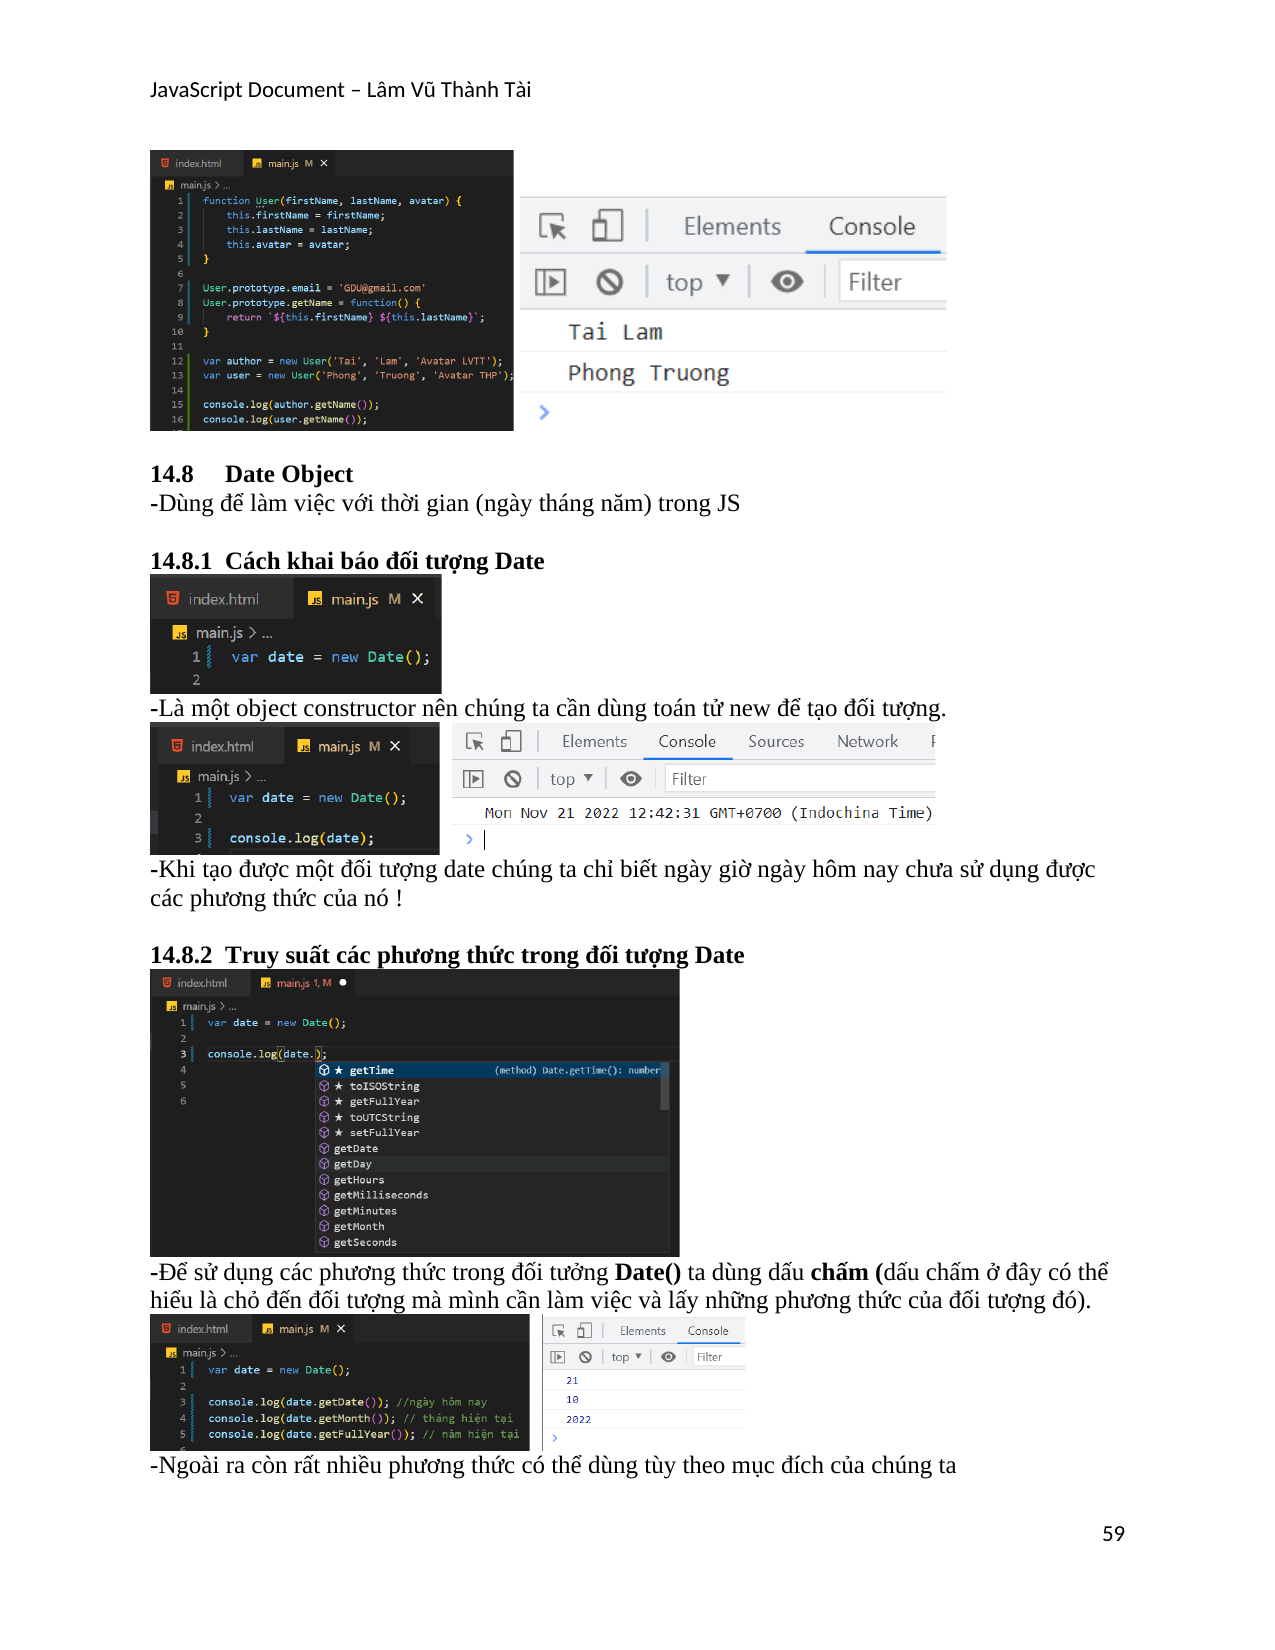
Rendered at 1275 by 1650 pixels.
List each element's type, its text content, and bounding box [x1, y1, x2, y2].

list -Là một object constructor nên chúng ta cần dùng toán tử new để tạo đối tượng. [150, 693, 1125, 722]
picture [150, 150, 514, 431]
picture [150, 1314, 530, 1451]
picture [519, 190, 947, 431]
list -Để sử dụng các phương thức trong đối tưởng Date() ta dùng dấu chấm (dấu chấm ở đây có thể hiểu là chỏ đến đối tượng mà mình cần làm việc và lấy những phương thức của đối tượng đó). [150, 1257, 1125, 1314]
picture [150, 574, 442, 694]
list -Khi tạo được một đối tượng date chúng ta chỉ biết ngày giờ ngày hôm nay chưa sử dụng được các phương thức của nó ! [150, 854, 1125, 912]
list Cách khai báo đối tượng Date [150, 546, 1125, 574]
list -Ngoài ra còn rất nhiều phương thức có thể dùng tùy theo mục đích của chúng ta [150, 1451, 1125, 1479]
list -Dùng để làm việc với thời gian (ngày tháng năm) trong JS [150, 488, 1125, 517]
list Truy suất các phương thức trong đối tượng Date [150, 940, 1125, 969]
picture [542, 1314, 746, 1451]
picture [150, 722, 440, 855]
list Date Object [150, 459, 1125, 488]
picture [452, 722, 936, 855]
picture [150, 969, 680, 1257]
